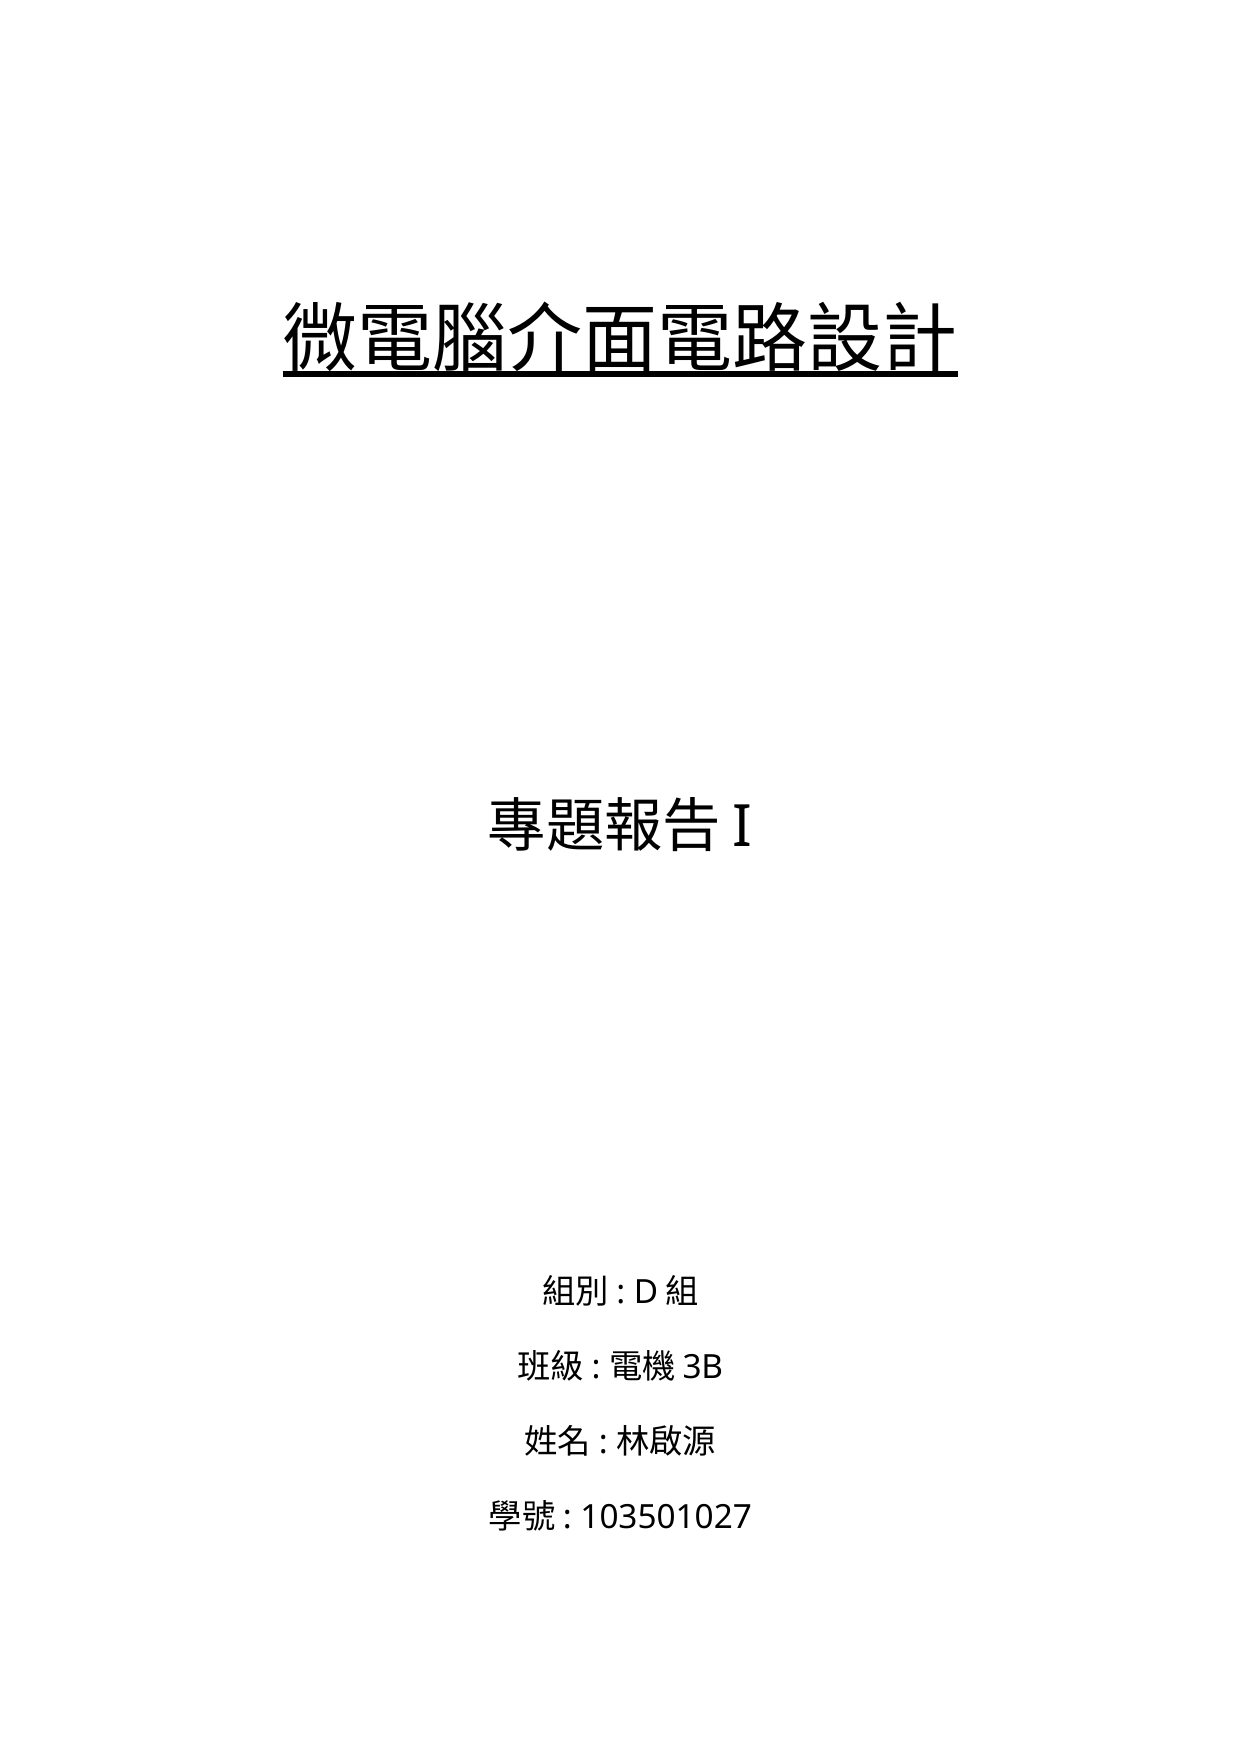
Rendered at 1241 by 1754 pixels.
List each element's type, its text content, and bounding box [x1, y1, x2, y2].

text 學號 : 103501027 [118, 1477, 1122, 1552]
text 組別 : D組 [118, 1252, 1122, 1327]
text 專題報告I [118, 764, 1122, 877]
text 班級 : 電機3B [118, 1327, 1122, 1402]
text 微電腦介面電路設計 [118, 277, 1122, 389]
text 姓名 : 林啟源 [118, 1402, 1122, 1477]
